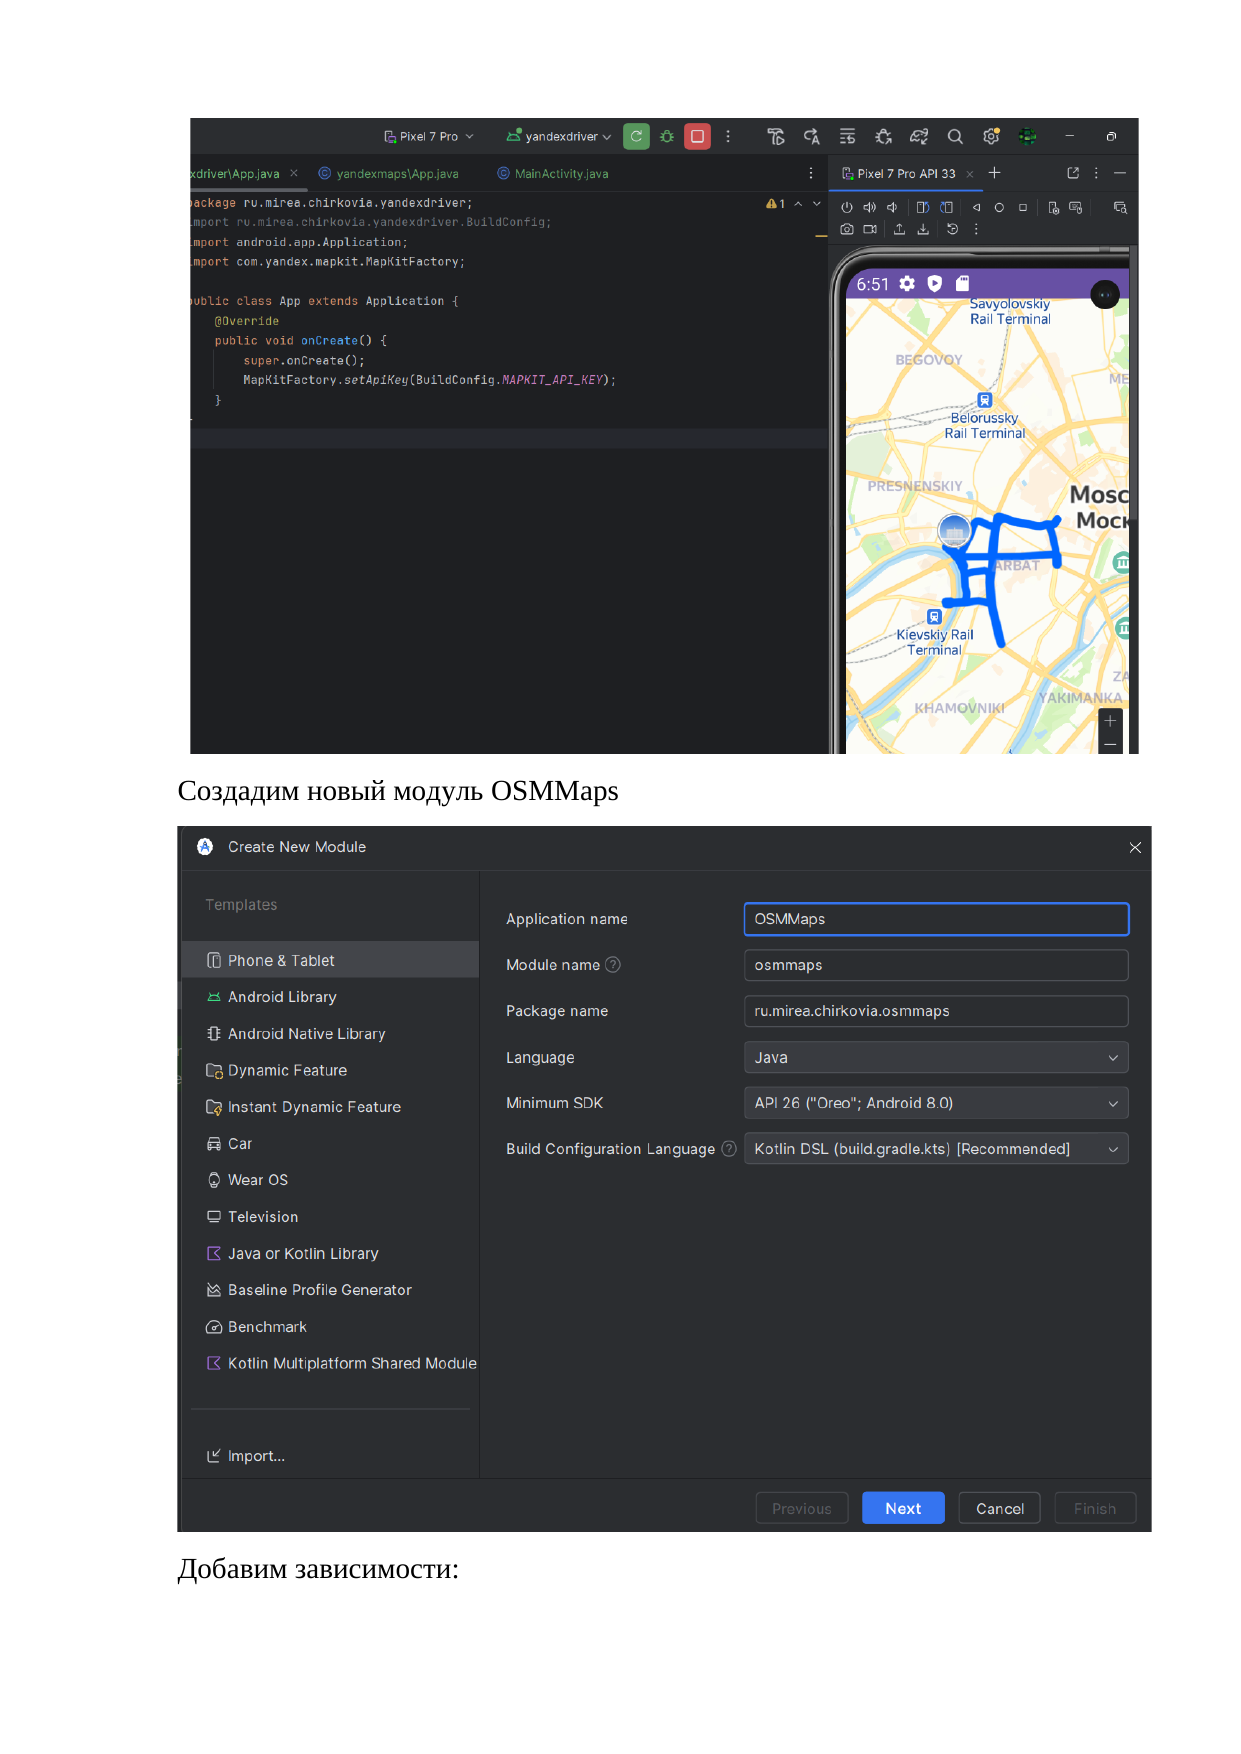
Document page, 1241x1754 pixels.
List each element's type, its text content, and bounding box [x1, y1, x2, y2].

picture [190, 118, 1139, 754]
picture [177, 826, 1152, 1532]
text Добавим зависимости: [177, 1551, 1152, 1584]
text Создадим новый модуль OSMMaps [177, 773, 1152, 807]
